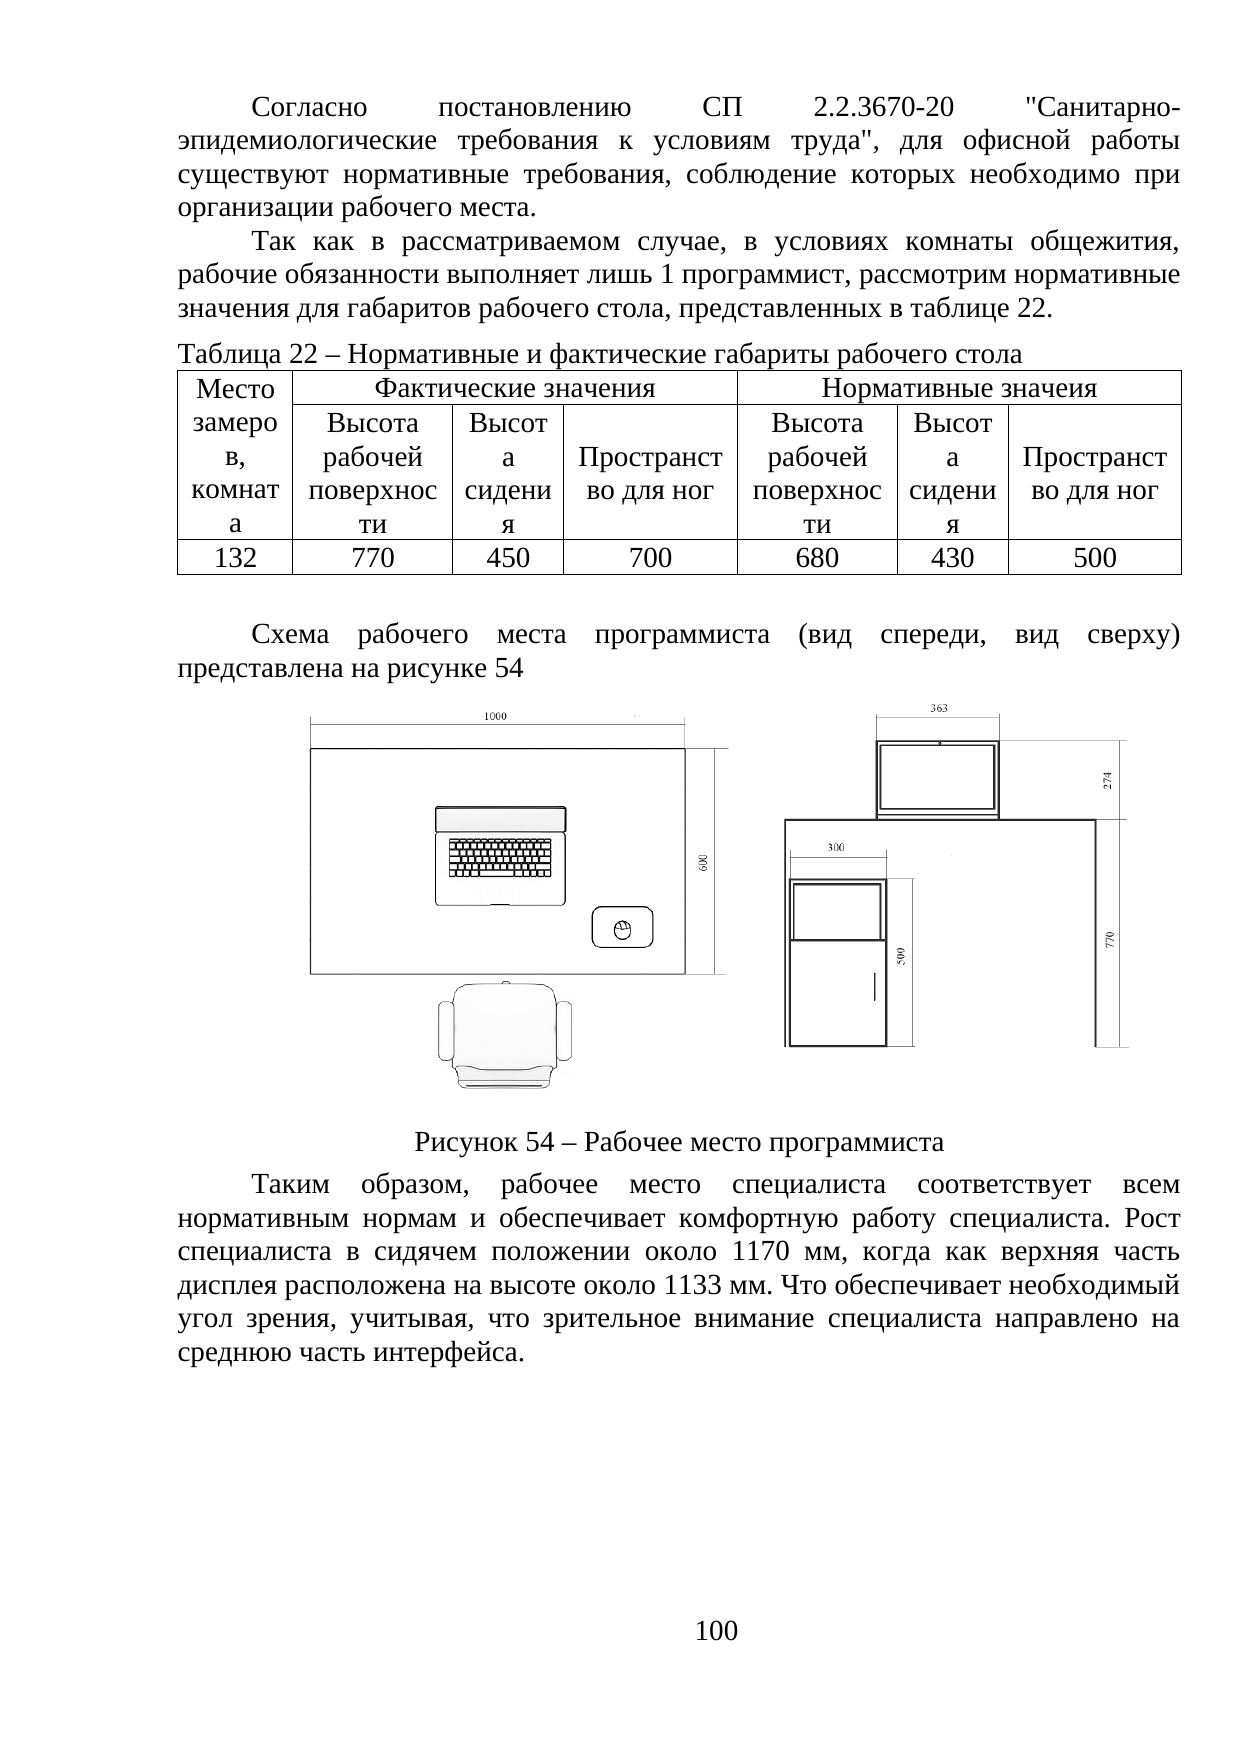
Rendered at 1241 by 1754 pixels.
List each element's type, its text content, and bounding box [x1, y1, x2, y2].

text Так как в рассматриваемом случае, в условиях комнаты общежития, рабочие обязанности выполняет лишь 1 программист, рассмотрим нормативные значения для габаритов рабочего стола, представленных в таблице 22. [177, 223, 1181, 323]
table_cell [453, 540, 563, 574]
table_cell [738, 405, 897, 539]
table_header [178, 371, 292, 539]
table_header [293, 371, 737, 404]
picture [296, 695, 1137, 1098]
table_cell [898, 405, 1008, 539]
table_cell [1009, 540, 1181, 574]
text Таблица 22 – Нормативные и фактические габариты рабочего стола [177, 336, 1181, 369]
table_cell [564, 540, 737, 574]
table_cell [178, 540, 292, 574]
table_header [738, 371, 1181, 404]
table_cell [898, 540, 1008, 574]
text Таким образом, рабочее место специалиста соответствует всем нормативным нормам и обеспечивает комфортную работу специалиста. Рост специалиста в сидячем положении около 1170 мм, когда как верхняя часть дисплея расположена на высоте около 1133 мм. Что обеспечивает необходимый угол зрения, учитывая, что зрительное внимание специалиста направлено на среднюю часть интерфейса. [177, 1166, 1181, 1367]
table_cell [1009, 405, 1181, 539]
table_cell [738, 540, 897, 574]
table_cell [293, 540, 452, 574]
text Согласно постановлению СП 2.2.3670-20 "Санитарно-эпидемиологические требования к условиям труда", для офисной работы существуют нормативные требования, соблюдение которых необходимо при организации рабочего места. [177, 89, 1181, 223]
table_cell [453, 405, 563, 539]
text Схема рабочего места программиста (вид спереди, вид сверху) представлена на рисунке 54 [177, 616, 1181, 683]
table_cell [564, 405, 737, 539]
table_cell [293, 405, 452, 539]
